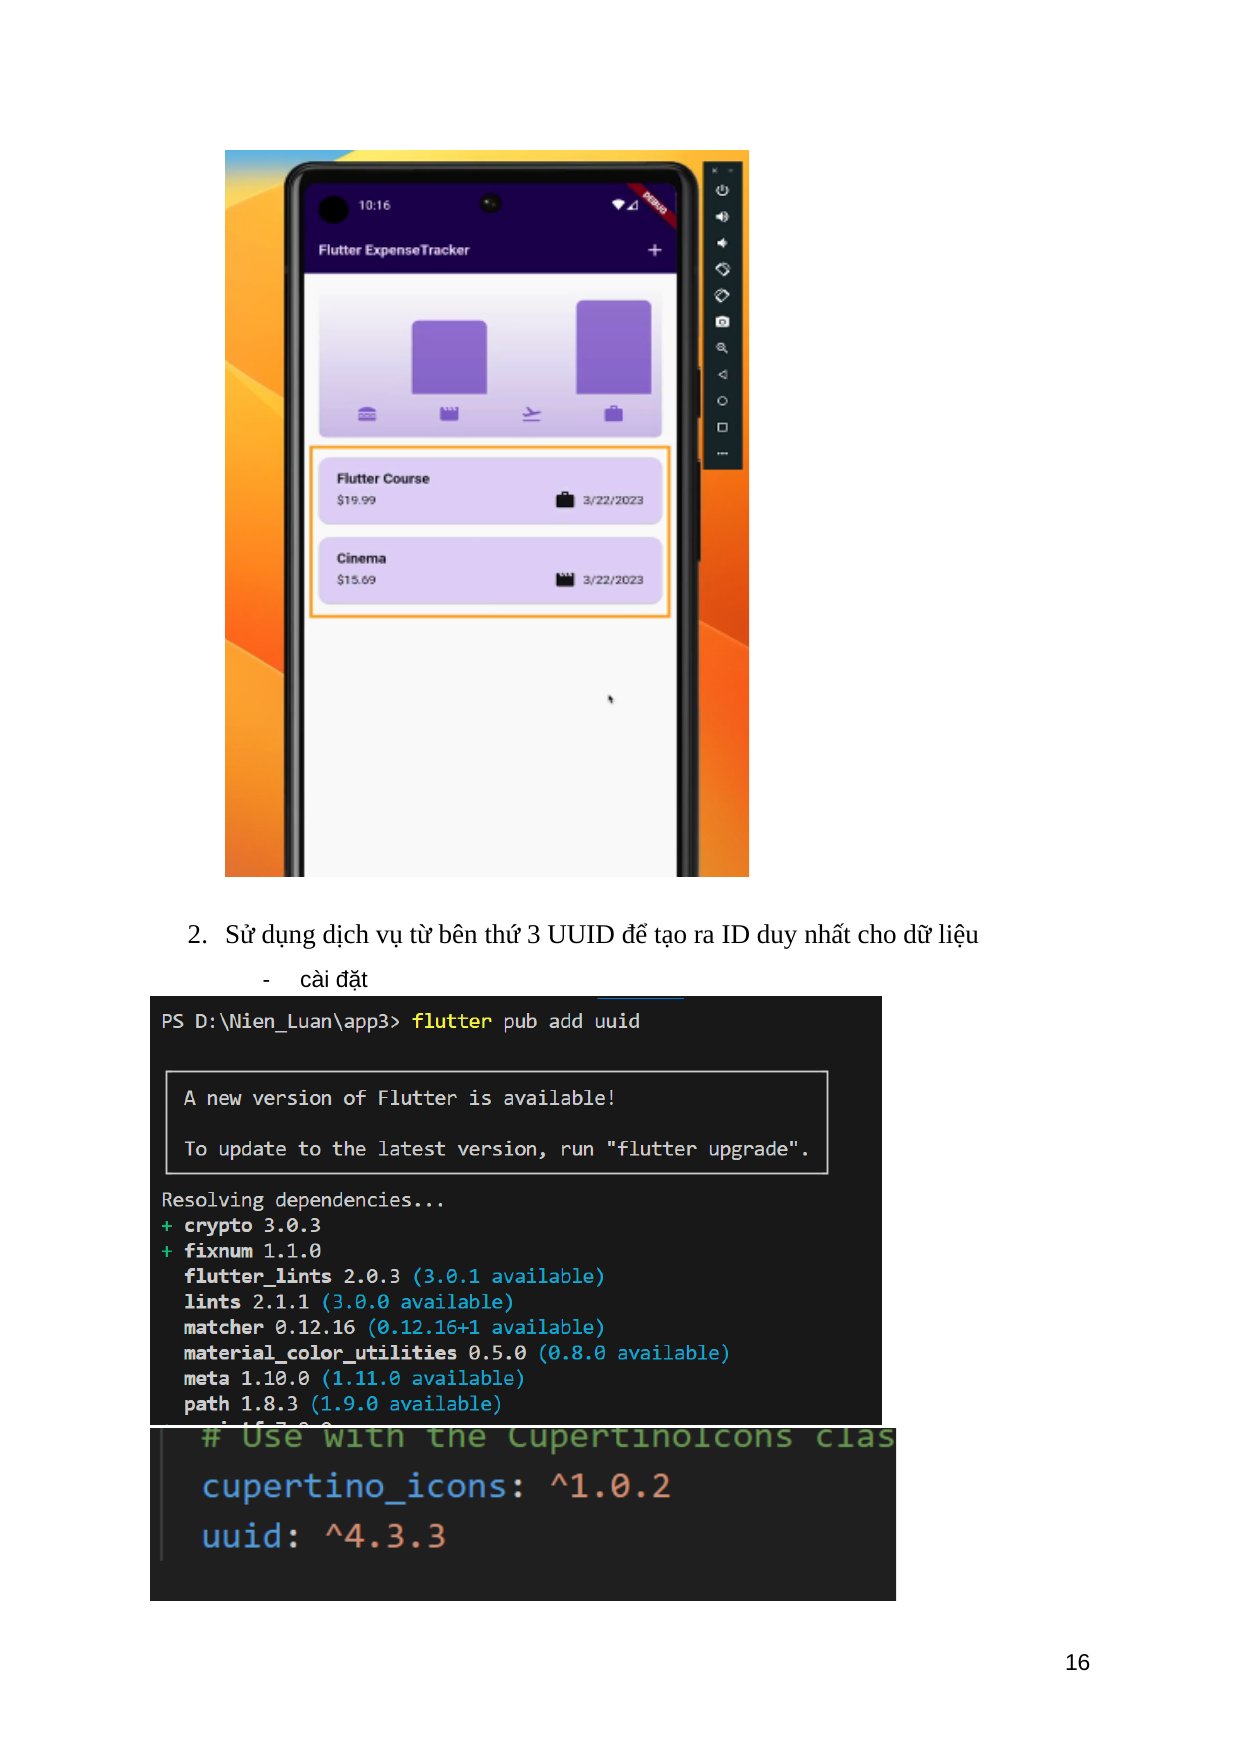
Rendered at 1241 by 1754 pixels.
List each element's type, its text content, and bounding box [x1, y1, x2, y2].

list cài đặt [262, 966, 1090, 992]
picture [225, 150, 750, 877]
picture [150, 996, 882, 1425]
subtitle Sử dụng dịch vụ từ bên thứ 3 UUID để tạo ra ID duy nhất cho dữ liệu [187, 918, 1090, 949]
picture [150, 1428, 897, 1601]
